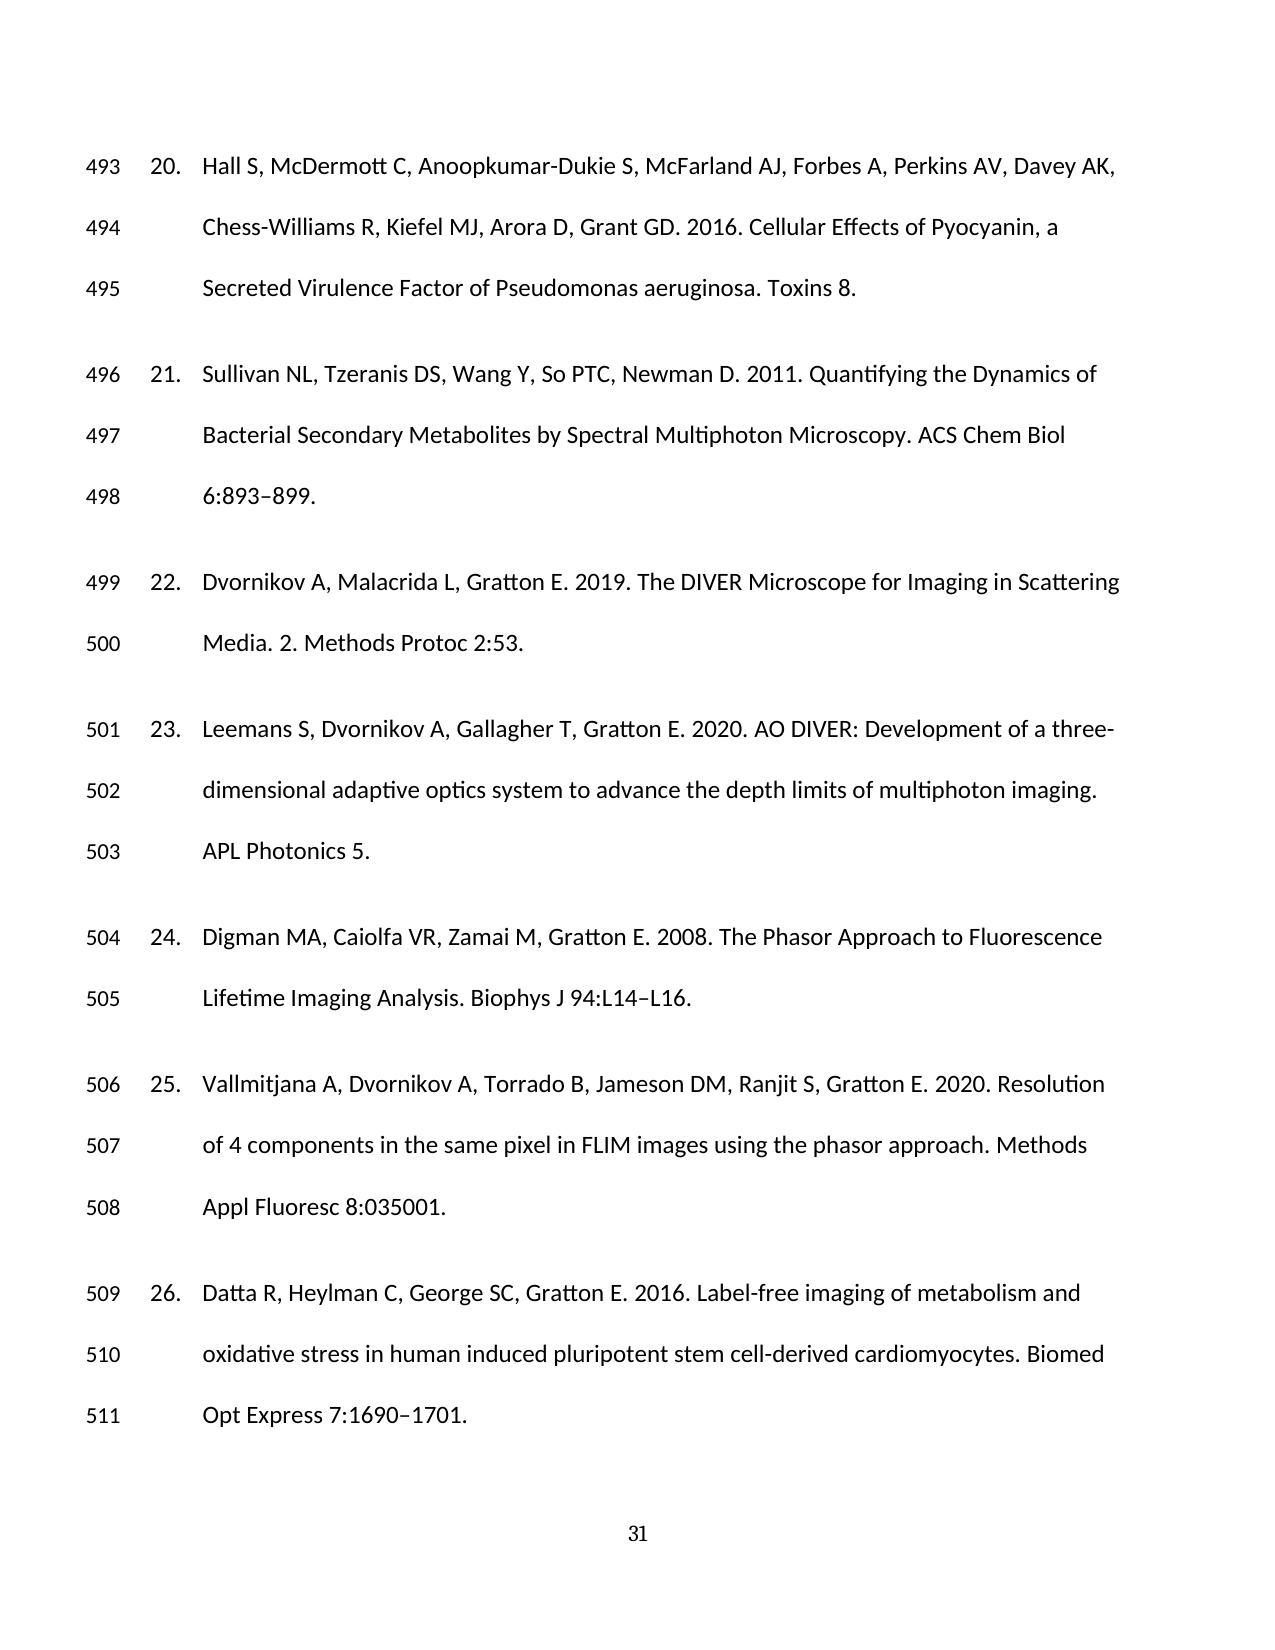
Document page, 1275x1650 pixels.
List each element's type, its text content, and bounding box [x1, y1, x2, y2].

text 24. Digman MA, Caiolfa VR, Zamai M, Gratton E. 2008. The Phasor Approach to Fluorescence Lifetime Imaging Analysis. Biophys J 94:L14–L16. [150, 921, 1125, 1013]
text 21. Sullivan NL, Tzeranis DS, Wang Y, So PTC, Newman D. 2011. Quantifying the Dynamics of Bacterial Secondary Metabolites by Spectral Multiphoton Microscopy. ACS Chem Biol 6:893–899. [150, 358, 1125, 511]
text 25. Vallmitjana A, Dvornikov A, Torrado B, Jameson DM, Ranjit S, Gratton E. 2020. Resolution of 4 components in the same pixel in FLIM images using the phasor approach. Methods Appl Fluoresc 8:035001. [150, 1068, 1125, 1221]
text 23. Leemans S, Dvornikov A, Gallagher T, Gratton E. 2020. AO DIVER: Development of a three-dimensional adaptive optics system to advance the depth limits of multiphoton imaging. APL Photonics 5. [150, 713, 1125, 866]
text 22. Dvornikov A, Malacrida L, Gratton E. 2019. The DIVER Microscope for Imaging in Scattering Media. 2. Methods Protoc 2:53. [150, 566, 1125, 658]
text 20. Hall S, McDermott C, Anoopkumar-Dukie S, McFarland AJ, Forbes A, Perkins AV, Davey AK, Chess-Williams R, Kiefel MJ, Arora D, Grant GD. 2016. Cellular Effects of Pyocyanin, a Secreted Virulence Factor of Pseudomonas aeruginosa. Toxins 8. [150, 150, 1125, 303]
text 26. Datta R, Heylman C, George SC, Gratton E. 2016. Label-free imaging of metabolism and oxidative stress in human induced pluripotent stem cell-derived cardiomyocytes. Biomed Opt Express 7:1690–1701. [150, 1277, 1125, 1429]
